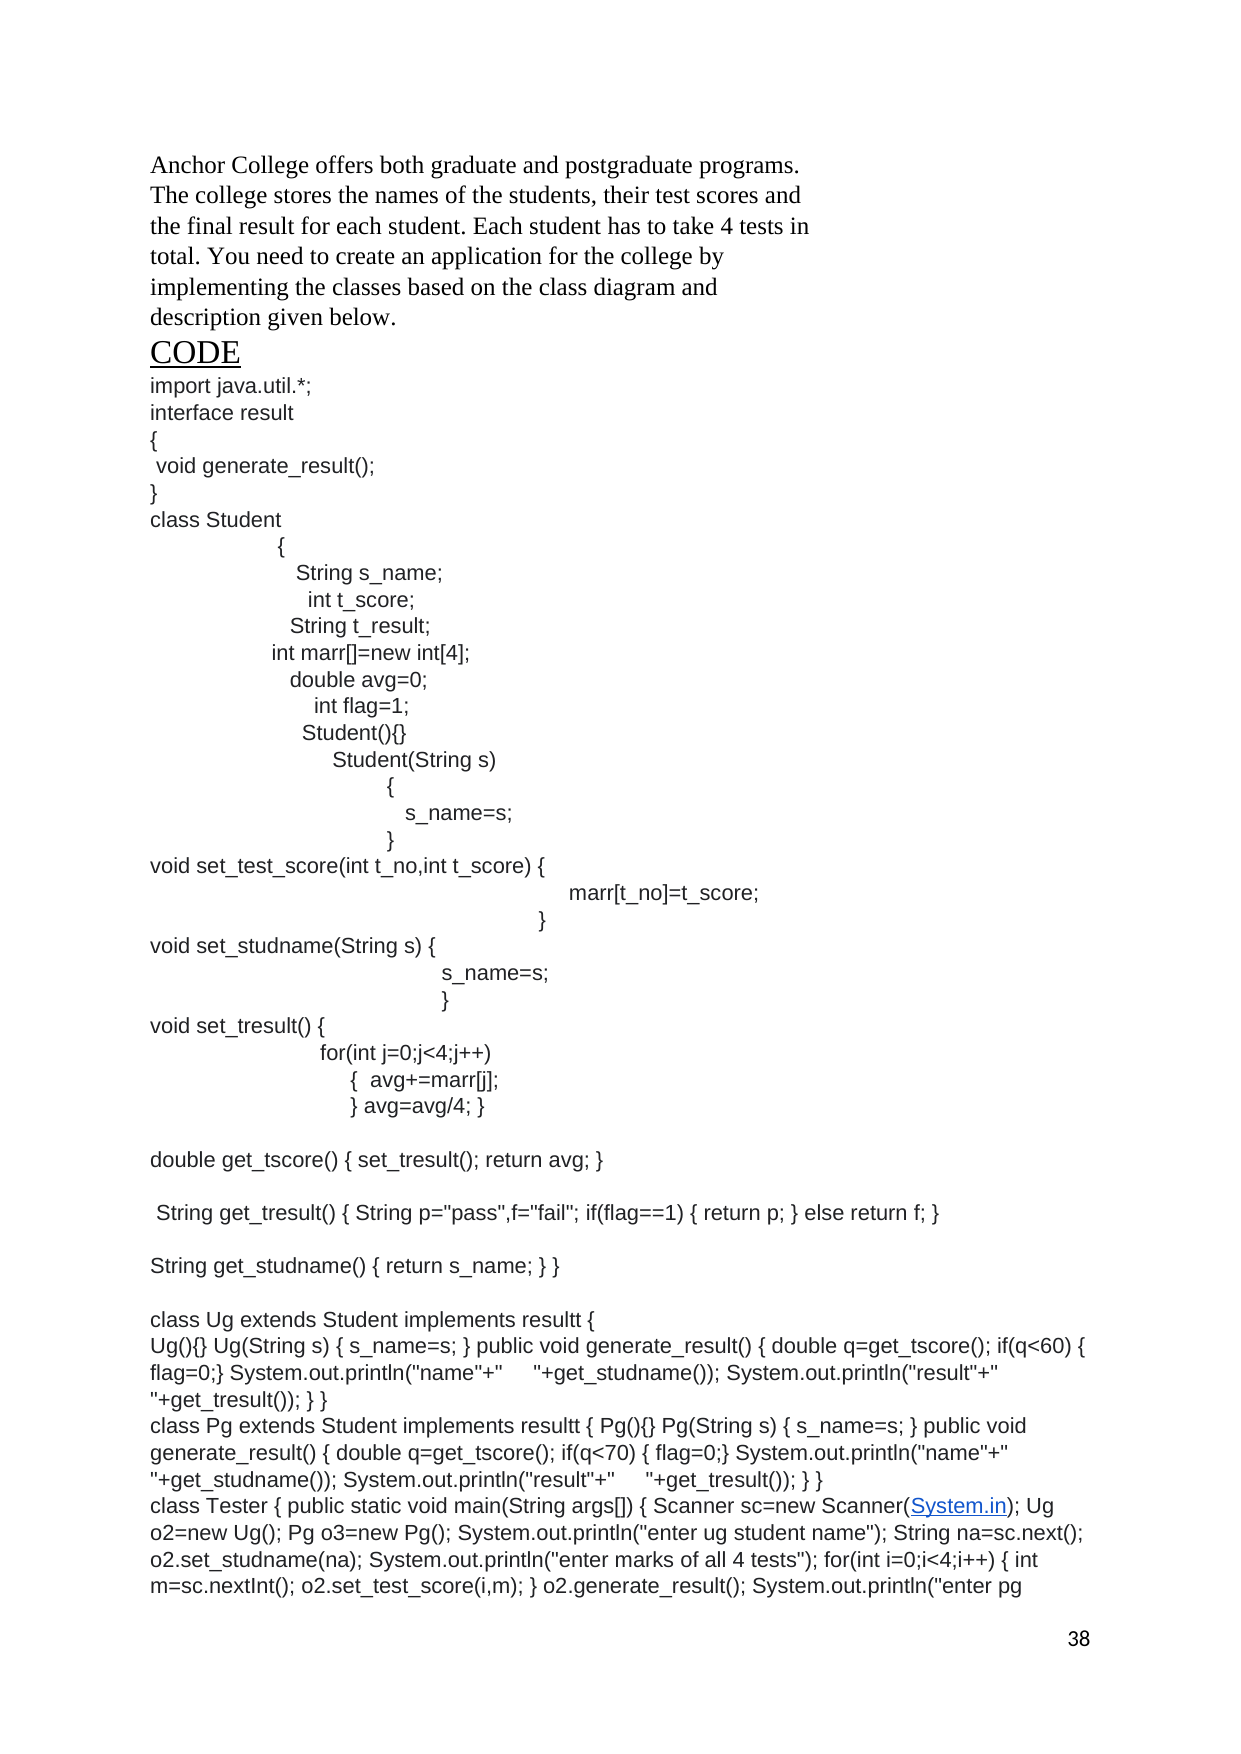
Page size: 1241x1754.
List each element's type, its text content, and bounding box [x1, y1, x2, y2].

text { [150, 773, 1090, 798]
text String get_studname() { return s_name; } } [150, 1253, 1090, 1278]
text } [150, 480, 1090, 505]
text void set_studname(String s) { [150, 933, 1090, 958]
text description given below. [150, 302, 1090, 331]
text implementing the classes based on the class diagram and [150, 272, 1090, 300]
text class Ug extends Student implements resultt { [150, 1306, 1090, 1332]
text marr[t_no]=t_score; [150, 880, 1090, 905]
text } avg=avg/4; } [150, 1093, 1090, 1118]
text { [150, 426, 1090, 452]
text double get_tscore() { set_tresult(); return avg; } [150, 1146, 1090, 1172]
text int marr[]=new int[4]; [150, 640, 1090, 665]
text } [150, 906, 1090, 932]
text void generate_result(); [150, 453, 1090, 478]
text Ug(){} Ug(String s) { s_name=s; } public void generate_result() { double q=get_tscore(); if(q<60) { flag=0;} System.out.println("name"+" "+get_studname()); System.out.println("result"+" "+get_tresult()); } } [150, 1333, 1090, 1412]
text CODE [150, 332, 1090, 371]
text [150, 1493, 1090, 1598]
text Anchor College offers both graduate and postgraduate programs. [150, 150, 1090, 179]
text String get_tresult() { String p="pass",f="fail"; if(flag==1) { return p; } else return f; } [150, 1200, 1090, 1225]
text Student(){} [150, 720, 1090, 745]
text int flag=1; [150, 693, 1090, 718]
text class Student [150, 506, 1090, 532]
text total. You need to create an application for the college by [150, 241, 1090, 270]
text s_name=s; [150, 800, 1090, 825]
text class Pg extends Student implements resultt { Pg(){} Pg(String s) { s_name=s; } public void generate_result() { double q=get_tscore(); if(q<70) { flag=0;} System.out.println("name"+" "+get_studname()); System.out.println("result"+" "+get_tresult()); } } [150, 1413, 1090, 1492]
text Student(String s) [150, 746, 1090, 772]
text for(int j=0;j<4;j++) [150, 1040, 1090, 1065]
text String s_name; [150, 560, 1090, 585]
text double avg=0; [150, 666, 1090, 692]
text the final result for each student. Each student has to take 4 tests in [150, 211, 1090, 239]
text String t_result; [150, 613, 1090, 638]
text The college stores the names of the students, their test scores and [150, 180, 1090, 209]
text int t_score; [150, 586, 1090, 612]
text interface result [150, 400, 1090, 425]
text void set_tresult() { [150, 1013, 1090, 1038]
text } [150, 986, 1090, 1012]
text import java.util.*; [150, 373, 1090, 398]
text { [150, 533, 1090, 558]
text } [150, 826, 1090, 852]
text void set_test_score(int t_no,int t_score) { [150, 853, 1090, 878]
text { avg+=marr[j]; [150, 1066, 1090, 1092]
text s_name=s; [150, 960, 1090, 985]
